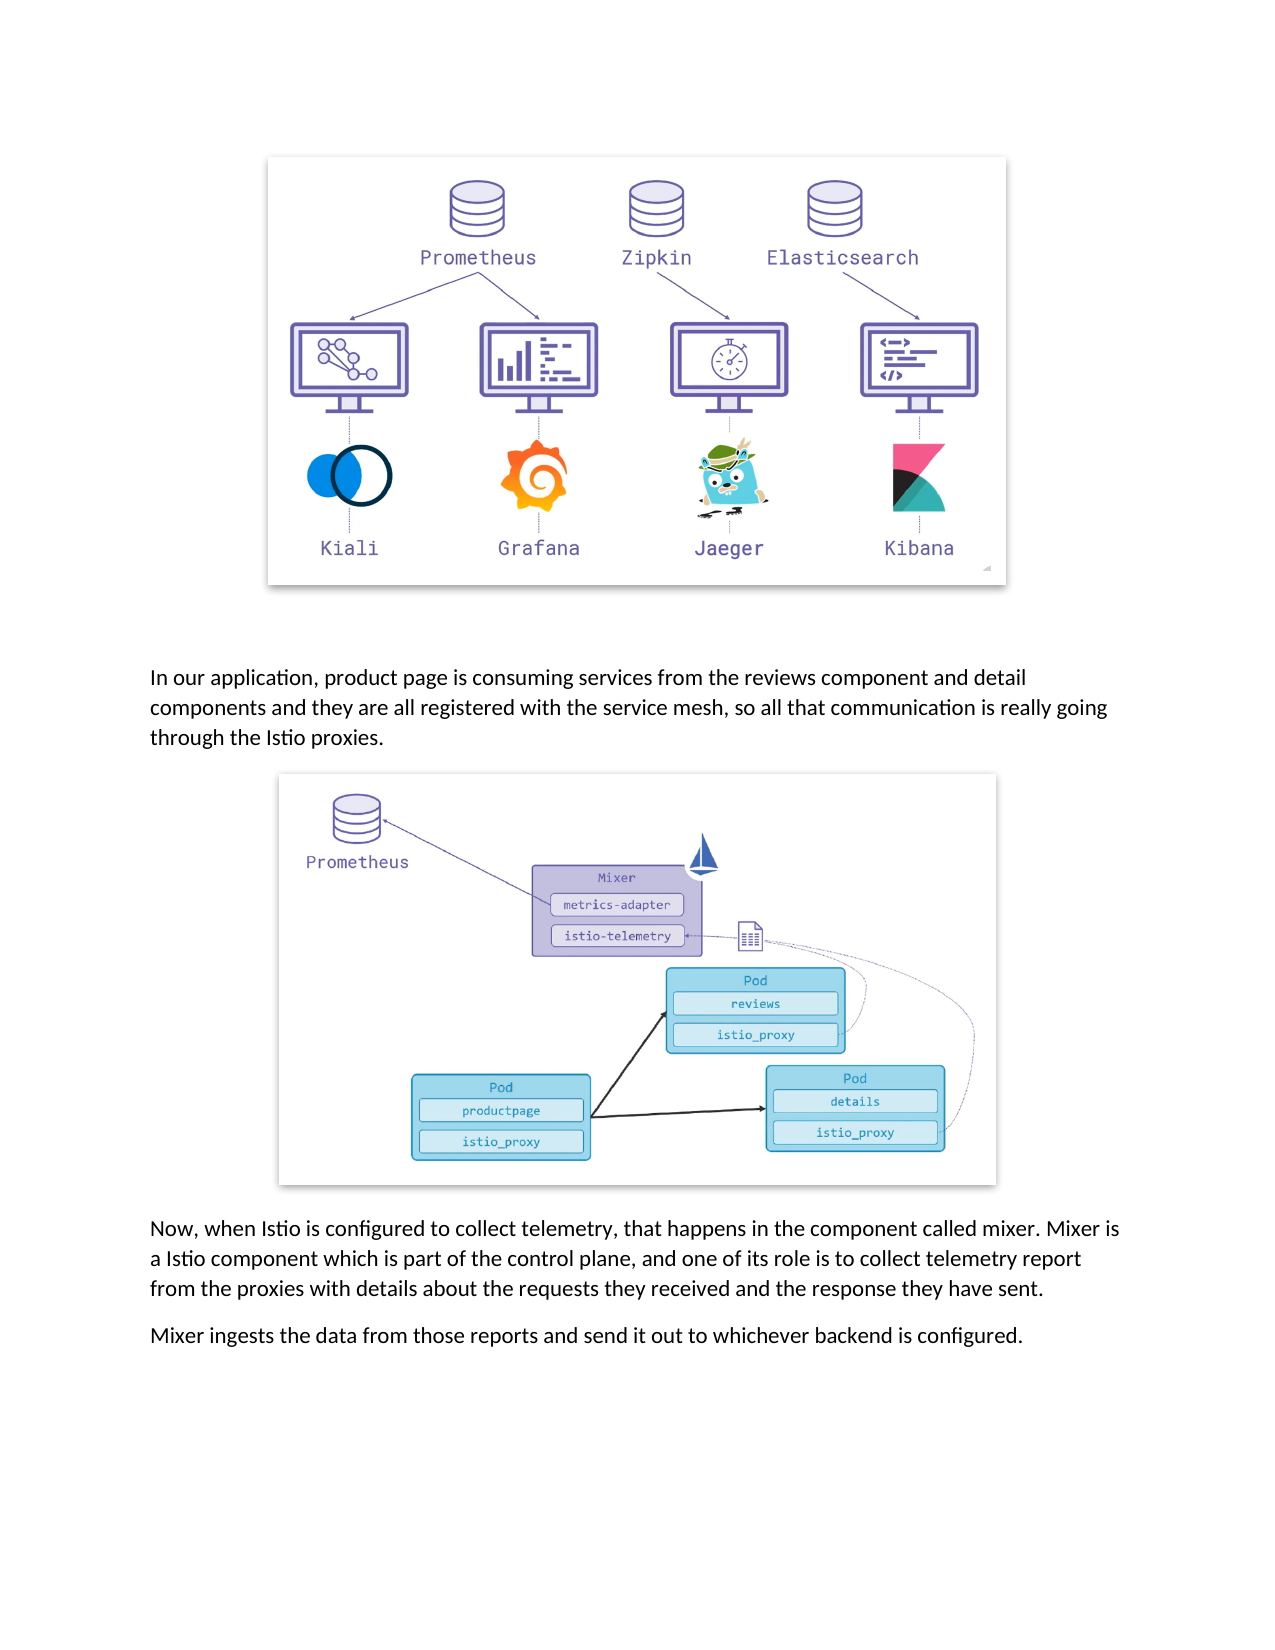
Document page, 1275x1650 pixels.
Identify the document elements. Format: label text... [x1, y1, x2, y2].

text In our application, product page is consuming services from the reviews component and detail components and they are all registered with the service mesh, so all that communication is really going through the Istio proxies. [150, 663, 1125, 751]
picture [283, 172, 991, 571]
text Now, when Istio is configured to collect telemetry, that happens in the component called mixer. Mixer is a Istio component which is part of the control plane, and one of its role is to collect telemetry report from the proxies with details about the requests they received and the response they have sent. [150, 1214, 1125, 1302]
text Mixer ingests the data from those reports and send it out to whichever backend is configured. [150, 1321, 1125, 1349]
picture [294, 789, 982, 1170]
